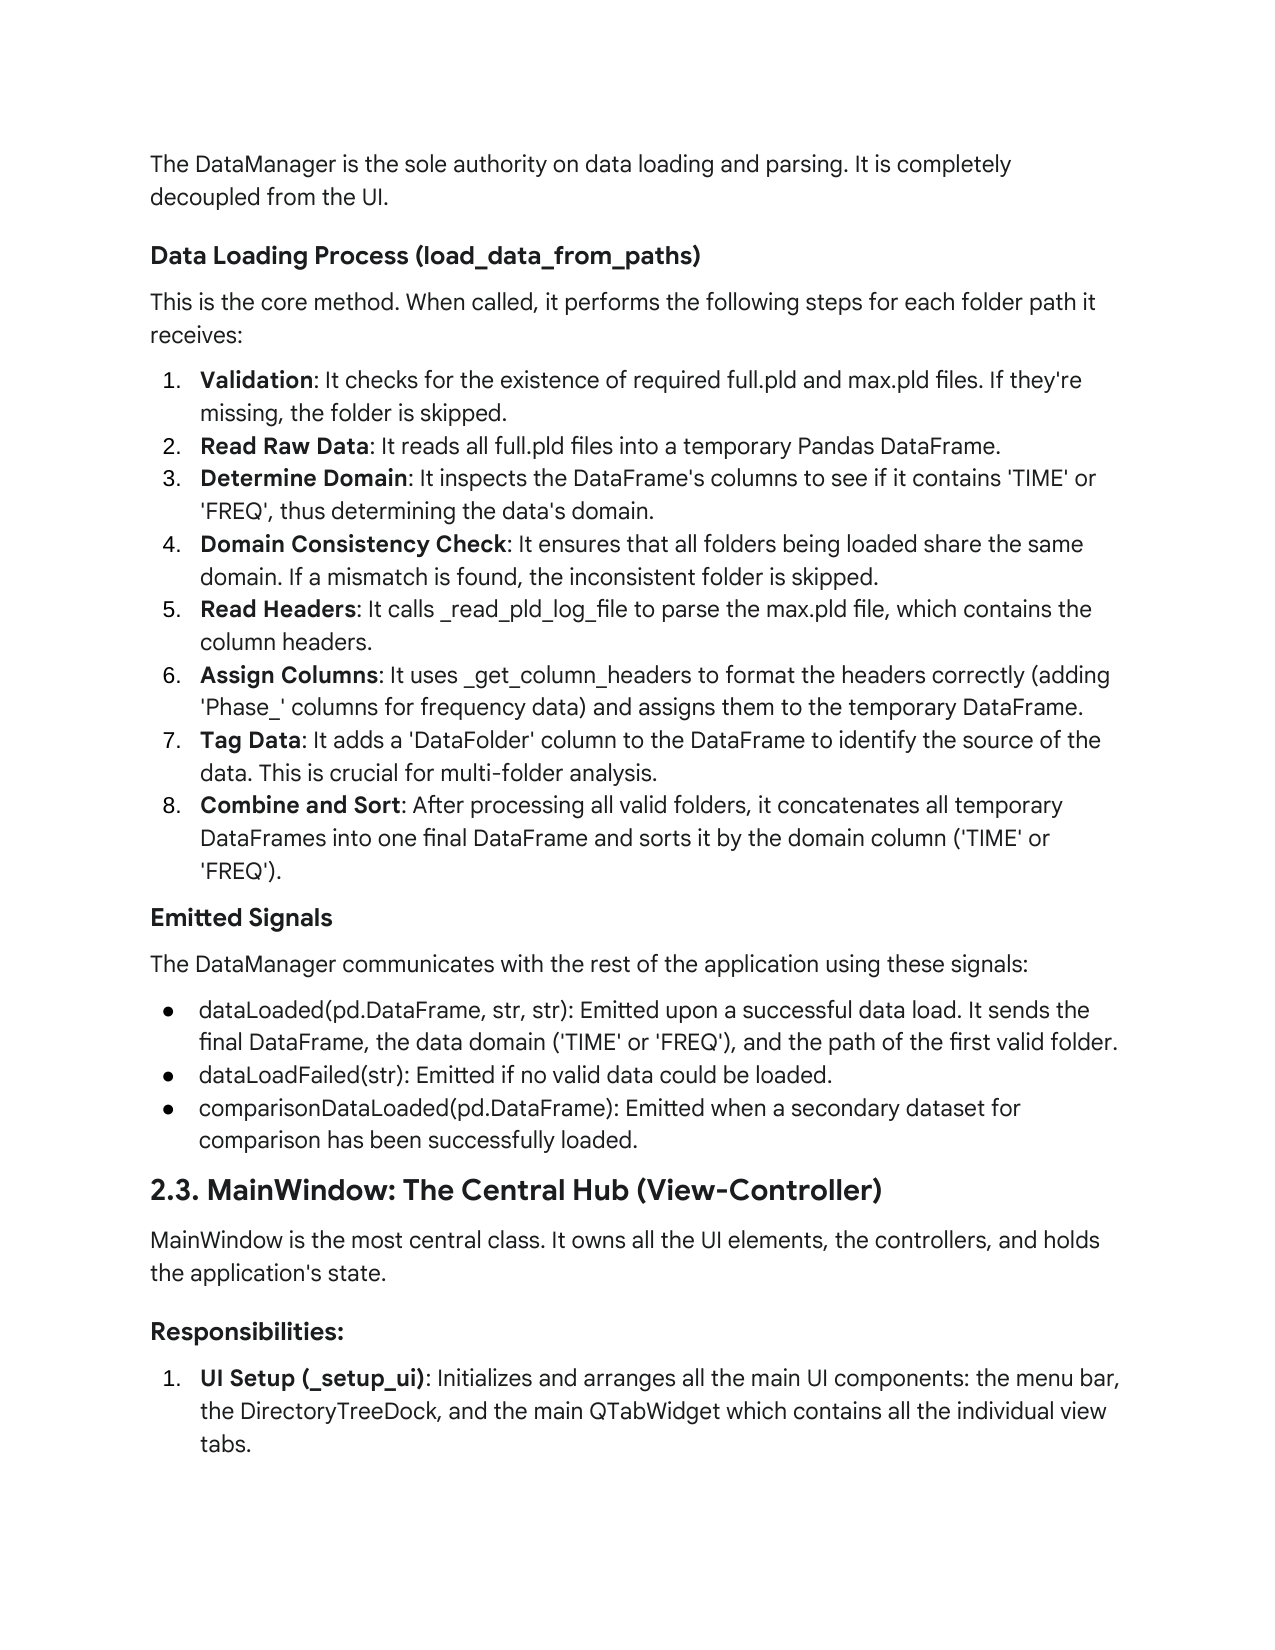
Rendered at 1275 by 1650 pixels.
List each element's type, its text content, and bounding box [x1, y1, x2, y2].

list Combine and Sort: After processing all valid folders, it concatenates all temporary DataFrames into one final DataFrame and sorts it by the domain column ('TIME' or 'FREQ'). [162, 792, 1125, 886]
list UI Setup (_setup_ui): Initializes and arranges all the main UI components: the menu bar, the DirectoryTreeDock, and the main QTabWidget which contains all the individual view tabs. [162, 1365, 1125, 1459]
list dataLoaded(pd.DataFrame, str, str): Emitted upon a successful data load. It sends the final DataFrame, the data domain ('TIME' or 'FREQ'), and the path of the first valid folder. [161, 996, 1125, 1057]
subtitle 2.3. MainWindow: The Central Hub (View-Controller) [150, 1172, 1125, 1208]
list Assign Columns: It uses _get_column_headers to format the headers correctly (adding 'Phase_' columns for frequency data) and assigns them to the temporary DataFrame. [162, 661, 1125, 722]
list Read Raw Data: It reads all full.pld files into a temporary Pandas DataFrame. [162, 432, 1125, 461]
subtitle Responsibilities: [150, 1316, 1125, 1348]
text This is the core method. When called, it performs the following steps for each folder path it receives: [150, 289, 1125, 350]
list Domain Consistency Check: It ensures that all folders being loaded share the same domain. If a mismatch is found, the inconsistent folder is skipped. [162, 530, 1125, 592]
list Read Headers: It calls _read_pld_log_file to parse the max.pld file, which contains the column headers. [162, 596, 1125, 657]
text The DataManager is the sole authority on data loading and parsing. It is completely decoupled from the UI. [150, 150, 1125, 211]
text MainWindow is the most central class. It owns all the UI elements, the controllers, and holds the application's state. [150, 1226, 1125, 1287]
list dataLoadFailed(str): Emitted if no valid data could be loaded. [161, 1061, 1125, 1090]
list Validation: It checks for the existence of required full.pld and max.pld files. If they're missing, the folder is skipped. [162, 367, 1125, 428]
list Tag Data: It adds a 'DataFolder' column to the DataFrame to identify the source of the data. This is crucial for multi-folder analysis. [162, 726, 1125, 788]
text The DataManager communicates with the rest of the application using these signals: [150, 951, 1125, 979]
list Determine Domain: It inspects the DataFrame's columns to see if it contains 'TIME' or 'FREQ', thus determining the data's domain. [162, 465, 1125, 526]
subtitle Emitted Signals [150, 902, 1125, 934]
subtitle Data Loading Process (load_data_from_paths) [150, 240, 1125, 272]
list comparisonDataLoaded(pd.DataFrame): Emitted when a secondary dataset for comparison has been successfully loaded. [161, 1094, 1125, 1155]
